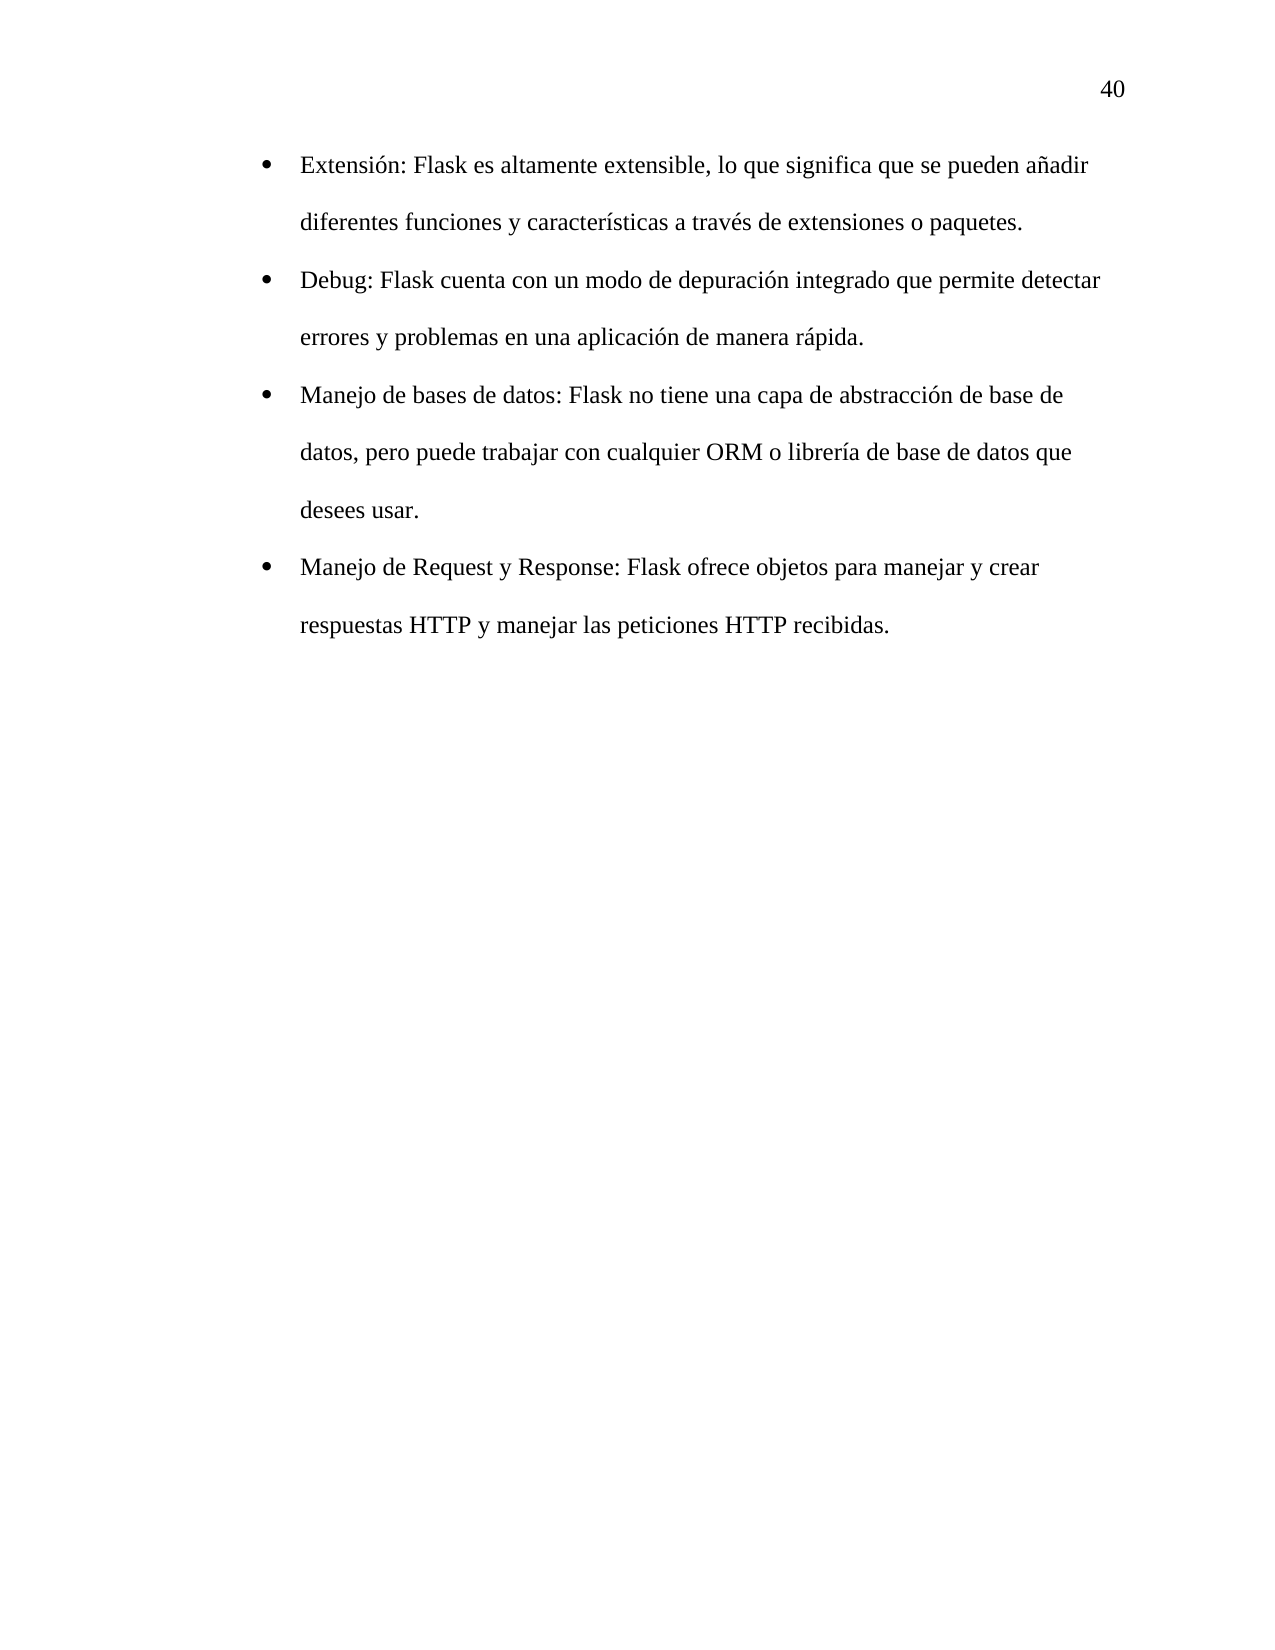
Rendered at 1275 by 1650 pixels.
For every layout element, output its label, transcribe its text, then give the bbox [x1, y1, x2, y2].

list Manejo de bases de datos: Flask no tiene una capa de abstracción de base de datos, pero puede trabajar con cualquier ORM o librería de base de datos que desees usar. [262, 380, 1125, 524]
list Extensión: Flask es altamente extensible, lo que significa que se pueden añadir diferentes funciones y características a través de extensiones o paquetes. [262, 150, 1125, 236]
list Debug: Flask cuenta con un modo de depuración integrado que permite detectar errores y problemas en una aplicación de manera rápida. [262, 265, 1125, 351]
list Manejo de Request y Response: Flask ofrece objetos para manejar y crear respuestas HTTP y manejar las peticiones HTTP recibidas. [262, 552, 1125, 639]
